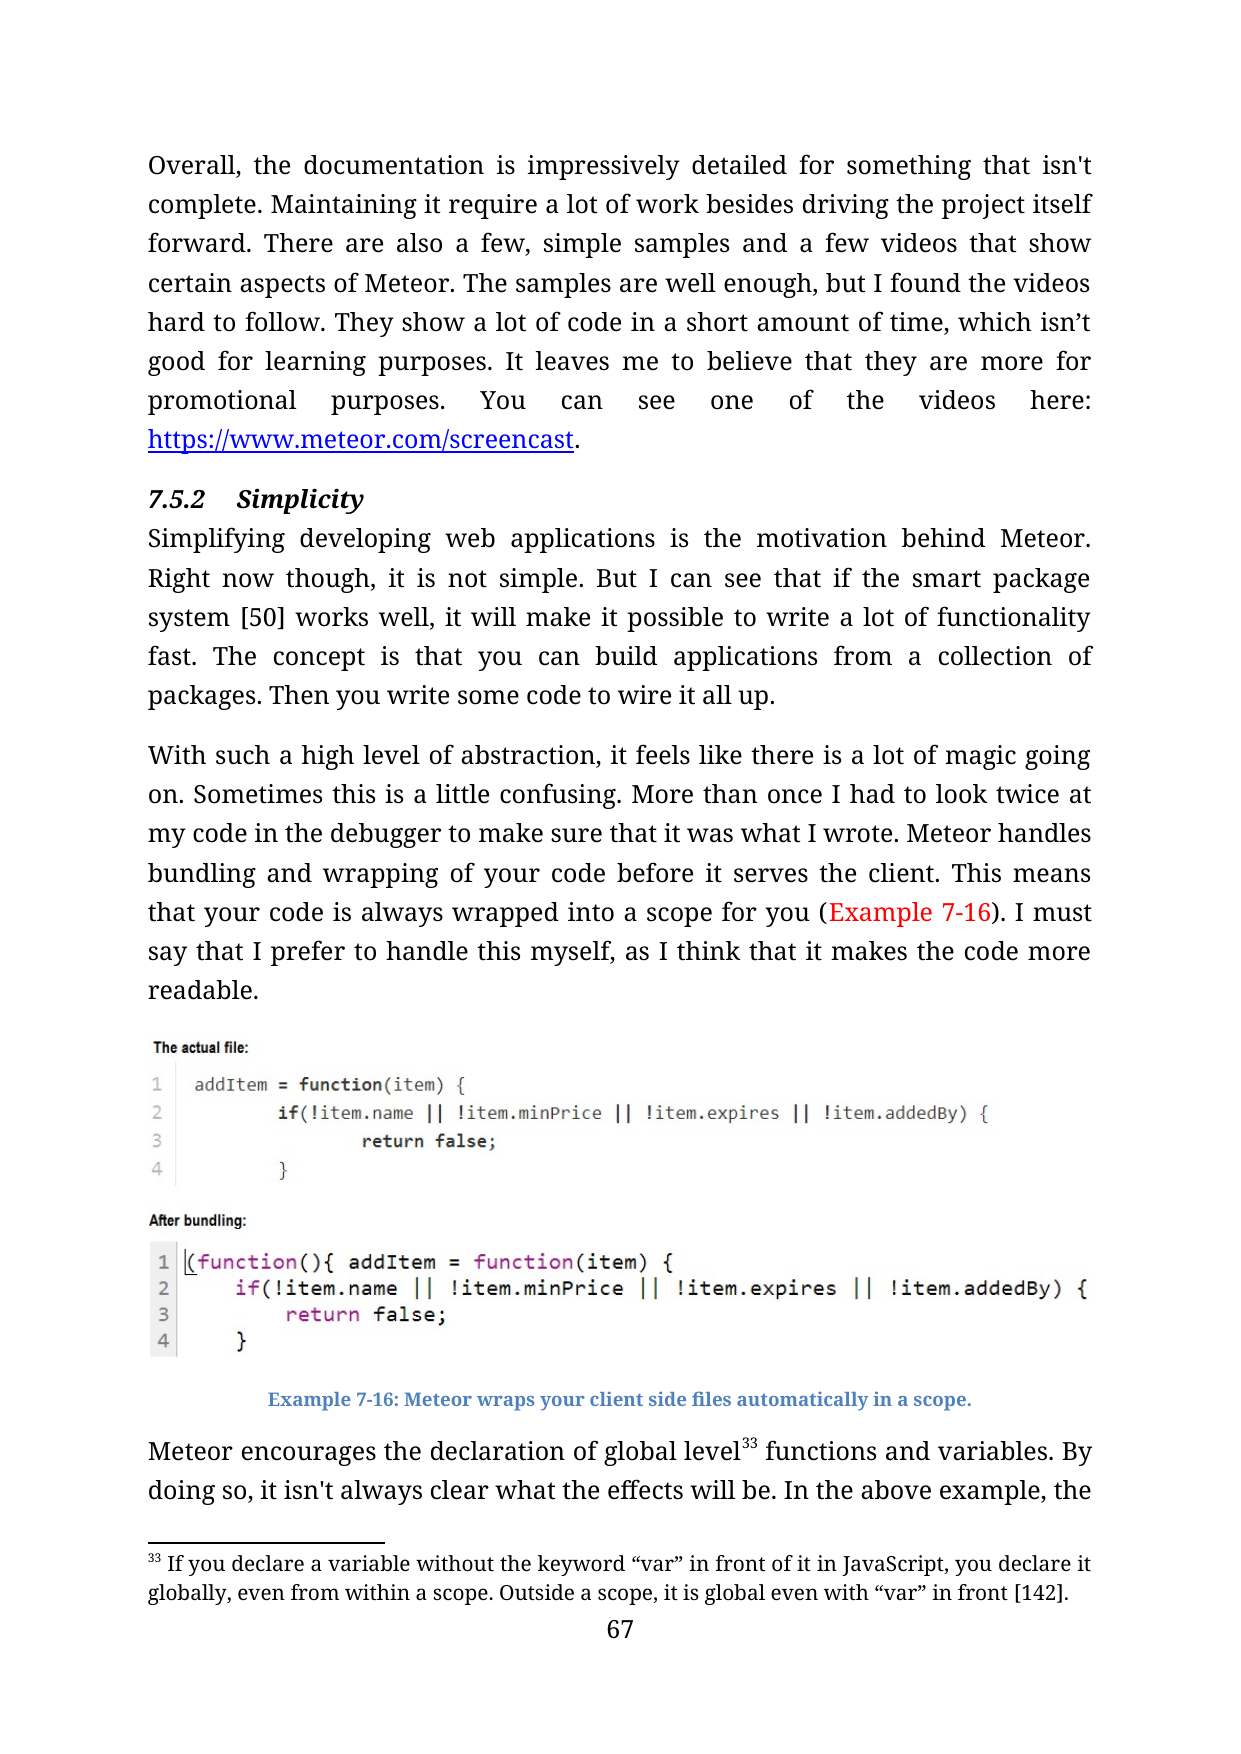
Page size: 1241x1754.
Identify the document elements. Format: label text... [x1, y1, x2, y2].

picture [147, 1032, 1093, 1361]
text Overall, the documentation is impressively detailed for something that isn't complete. Maintaining it require a lot of work besides driving the project itself forward. There are also a few, simple samples and a few videos that show certain aspects of Meteor. The samples are well enough, but I found the videos hard to follow. They show a lot of code in a short amount of time, which isn’t good for learning purposes. It leaves me to believe that they are more for promotional purposes. You can see one of the videos here: https://www.meteor.com/screencast. [148, 148, 1092, 456]
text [148, 1433, 1092, 1506]
text With such a high level of abstraction, it feels like there is a lot of magic going on. Sometimes this is a little confusing. More than once I had to look twice at my code in the debugger to make sure that it was what I wrote. Meteor handles bundling and wrapping of your code before it serves the client. This means that your code is always wrapped into a scope for you (Example 7-16). I must say that I prefer to handle this myself, as I think that it makes the code more readable. [148, 738, 1092, 1007]
subtitle Simplicity [148, 482, 1092, 516]
text Simplifying developing web applications is the motivation behind Meteor. Right now though, it is not simple. But I can see that if the smart package system [50] works well, it will make it possible to write a lot of functionality fast. The concept is that you can build applications from a collection of packages. Then you write some code to wire it all up. [148, 521, 1092, 712]
